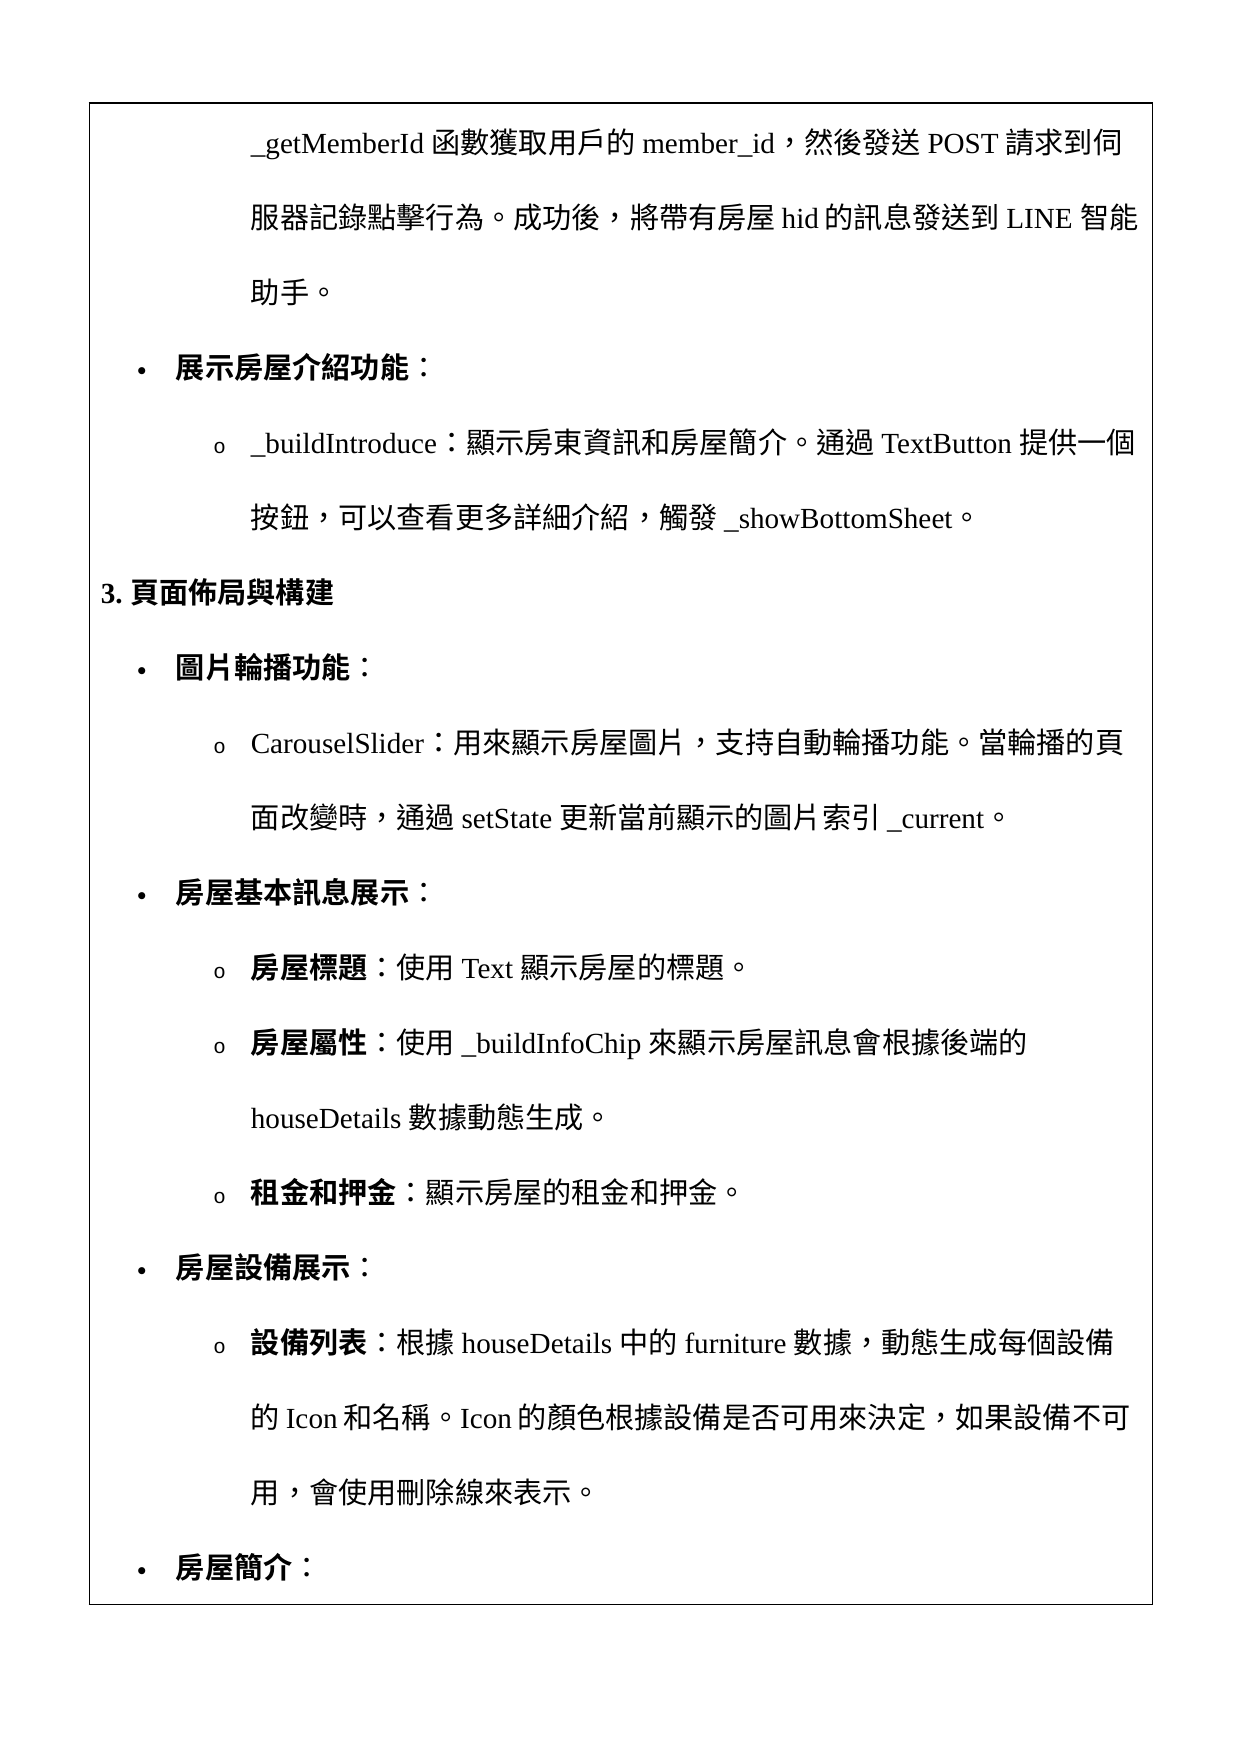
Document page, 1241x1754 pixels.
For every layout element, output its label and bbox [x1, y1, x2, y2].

table_cell [90, 104, 1152, 1604]
